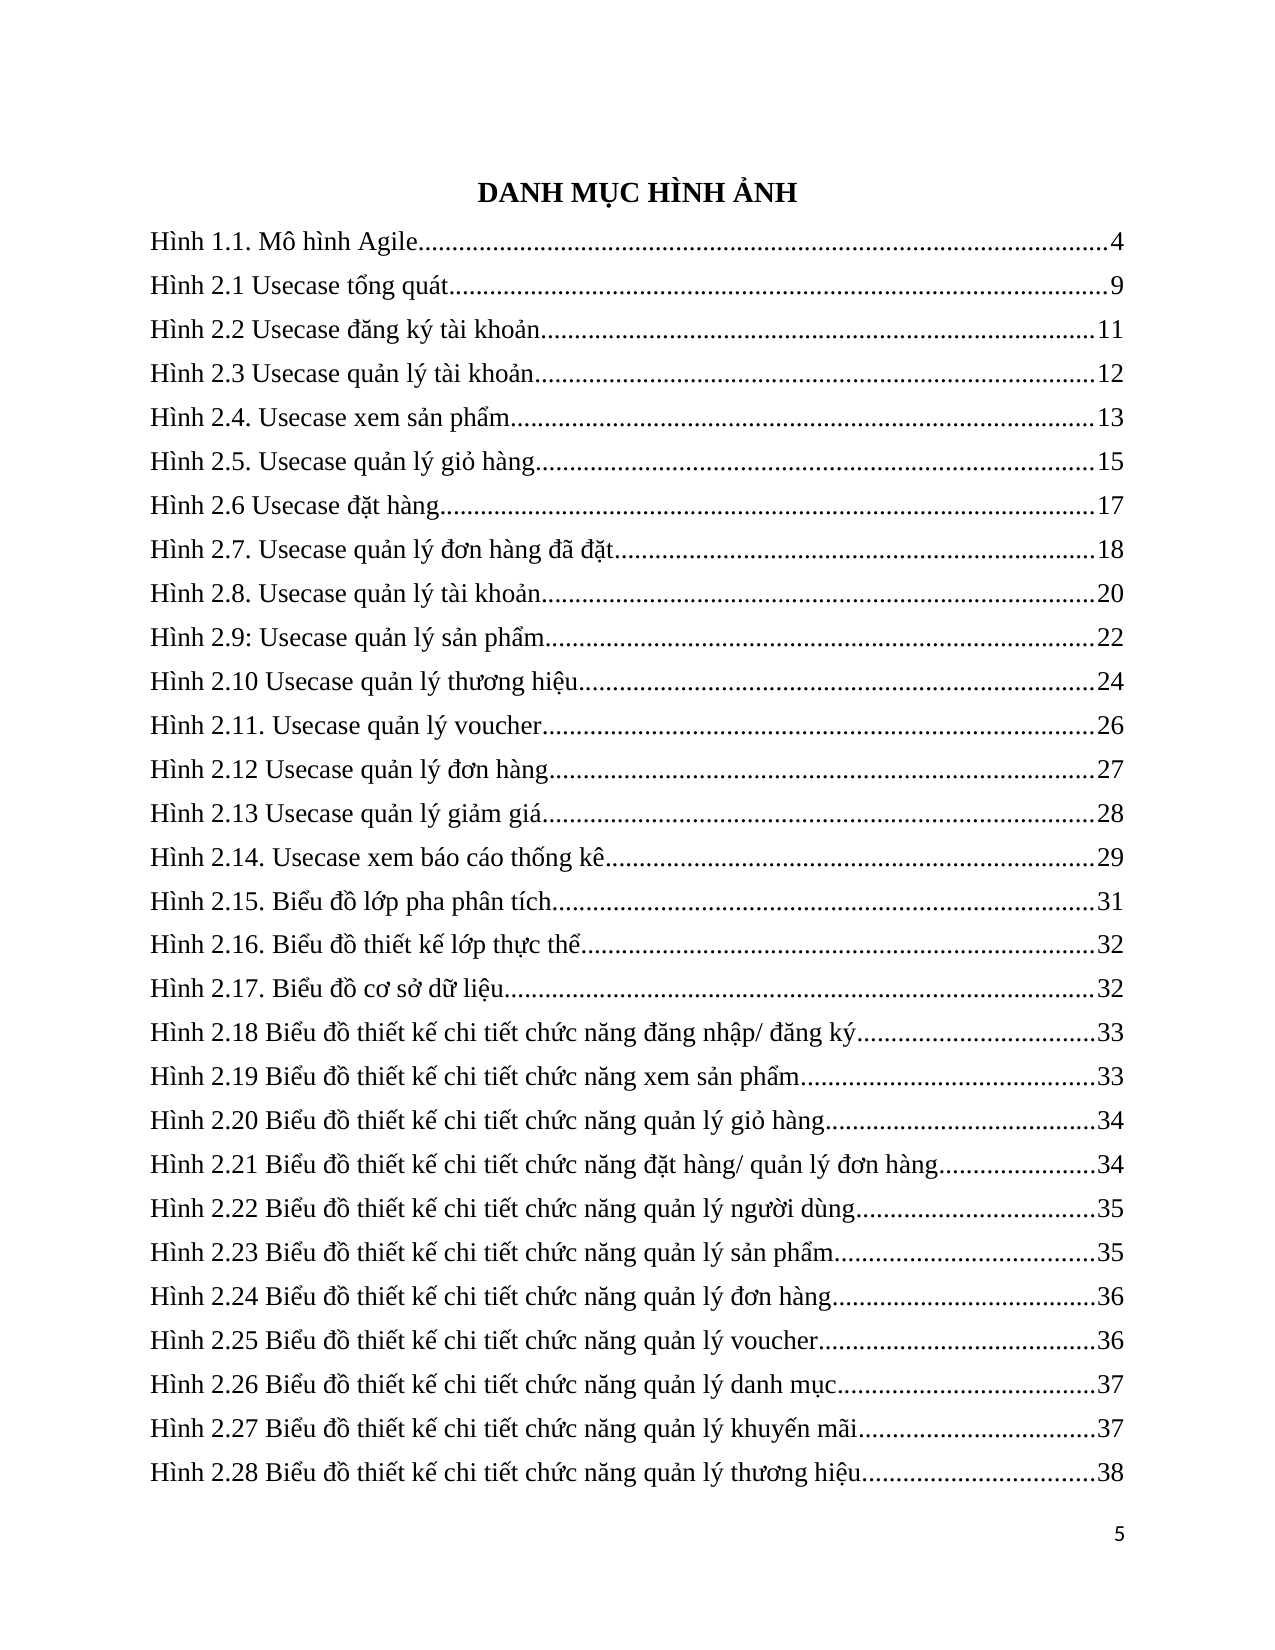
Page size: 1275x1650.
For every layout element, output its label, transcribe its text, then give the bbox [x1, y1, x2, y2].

text Hình 2.5. Usecase quản lý giỏ hàng 15 [150, 445, 1125, 476]
text Hình 2.4. Usecase xem sản phẩm 13 [150, 401, 1125, 432]
text Hình 2.28 Biểu đồ thiết kế chi tiết chức năng quản lý thương hiệu 38 [150, 1456, 1125, 1487]
text Hình 2.19 Biểu đồ thiết kế chi tiết chức năng xem sản phẩm 33 [150, 1061, 1125, 1092]
text Hình 2.16. Biểu đồ thiết kế lớp thực thể 32 [150, 929, 1125, 960]
text Hình 2.14. Usecase xem báo cáo thống kê 29 [150, 841, 1125, 872]
text Hình 2.1 Usecase tổng quát 9 [150, 269, 1125, 300]
text Hình 2.20 Biểu đồ thiết kế chi tiết chức năng quản lý giỏ hàng 34 [150, 1104, 1125, 1136]
text Hình 2.27 Biểu đồ thiết kế chi tiết chức năng quản lý khuyến mãi 37 [150, 1412, 1125, 1443]
text Hình 2.3 Usecase quản lý tài khoản 12 [150, 357, 1125, 388]
text Hình 2.13 Usecase quản lý giảm giá 28 [150, 797, 1125, 828]
subtitle DANH MỤC HÌNH ẢNH [150, 175, 1125, 208]
text Hình 2.9: Usecase quản lý sản phẩm 22 [150, 621, 1125, 652]
text Hình 2.6 Usecase đặt hàng 17 [150, 489, 1125, 520]
text Hình 2.26 Biểu đồ thiết kế chi tiết chức năng quản lý danh mục 37 [150, 1368, 1125, 1399]
text Hình 2.12 Usecase quản lý đơn hàng 27 [150, 753, 1125, 784]
text Hình 2.23 Biểu đồ thiết kế chi tiết chức năng quản lý sản phẩm 35 [150, 1236, 1125, 1267]
text Hình 2.10 Usecase quản lý thương hiệu 24 [150, 665, 1125, 696]
text Hình 2.15. Biểu đồ lớp pha phân tích 31 [150, 885, 1125, 916]
text Hình 1.1. Mô hình Agile 4 [150, 225, 1125, 256]
text Hình 2.8. Usecase quản lý tài khoản 20 [150, 577, 1125, 608]
text Hình 2.2 Usecase đăng ký tài khoản 11 [150, 313, 1125, 344]
text Hình 2.25 Biểu đồ thiết kế chi tiết chức năng quản lý voucher 36 [150, 1324, 1125, 1355]
text Hình 2.17. Biểu đồ cơ sở dữ liệu 32 [150, 973, 1125, 1004]
text Hình 2.21 Biểu đồ thiết kế chi tiết chức năng đặt hàng/ quản lý đơn hàng 34 [150, 1148, 1125, 1179]
text Hình 2.22 Biểu đồ thiết kế chi tiết chức năng quản lý người dùng 35 [150, 1192, 1125, 1223]
text Hình 2.11. Usecase quản lý voucher 26 [150, 709, 1125, 740]
text Hình 2.18 Biểu đồ thiết kế chi tiết chức năng đăng nhập/ đăng ký 33 [150, 1017, 1125, 1048]
text Hình 2.24 Biểu đồ thiết kế chi tiết chức năng quản lý đơn hàng 36 [150, 1280, 1125, 1311]
text Hình 2.7. Usecase quản lý đơn hàng đã đặt 18 [150, 533, 1125, 564]
